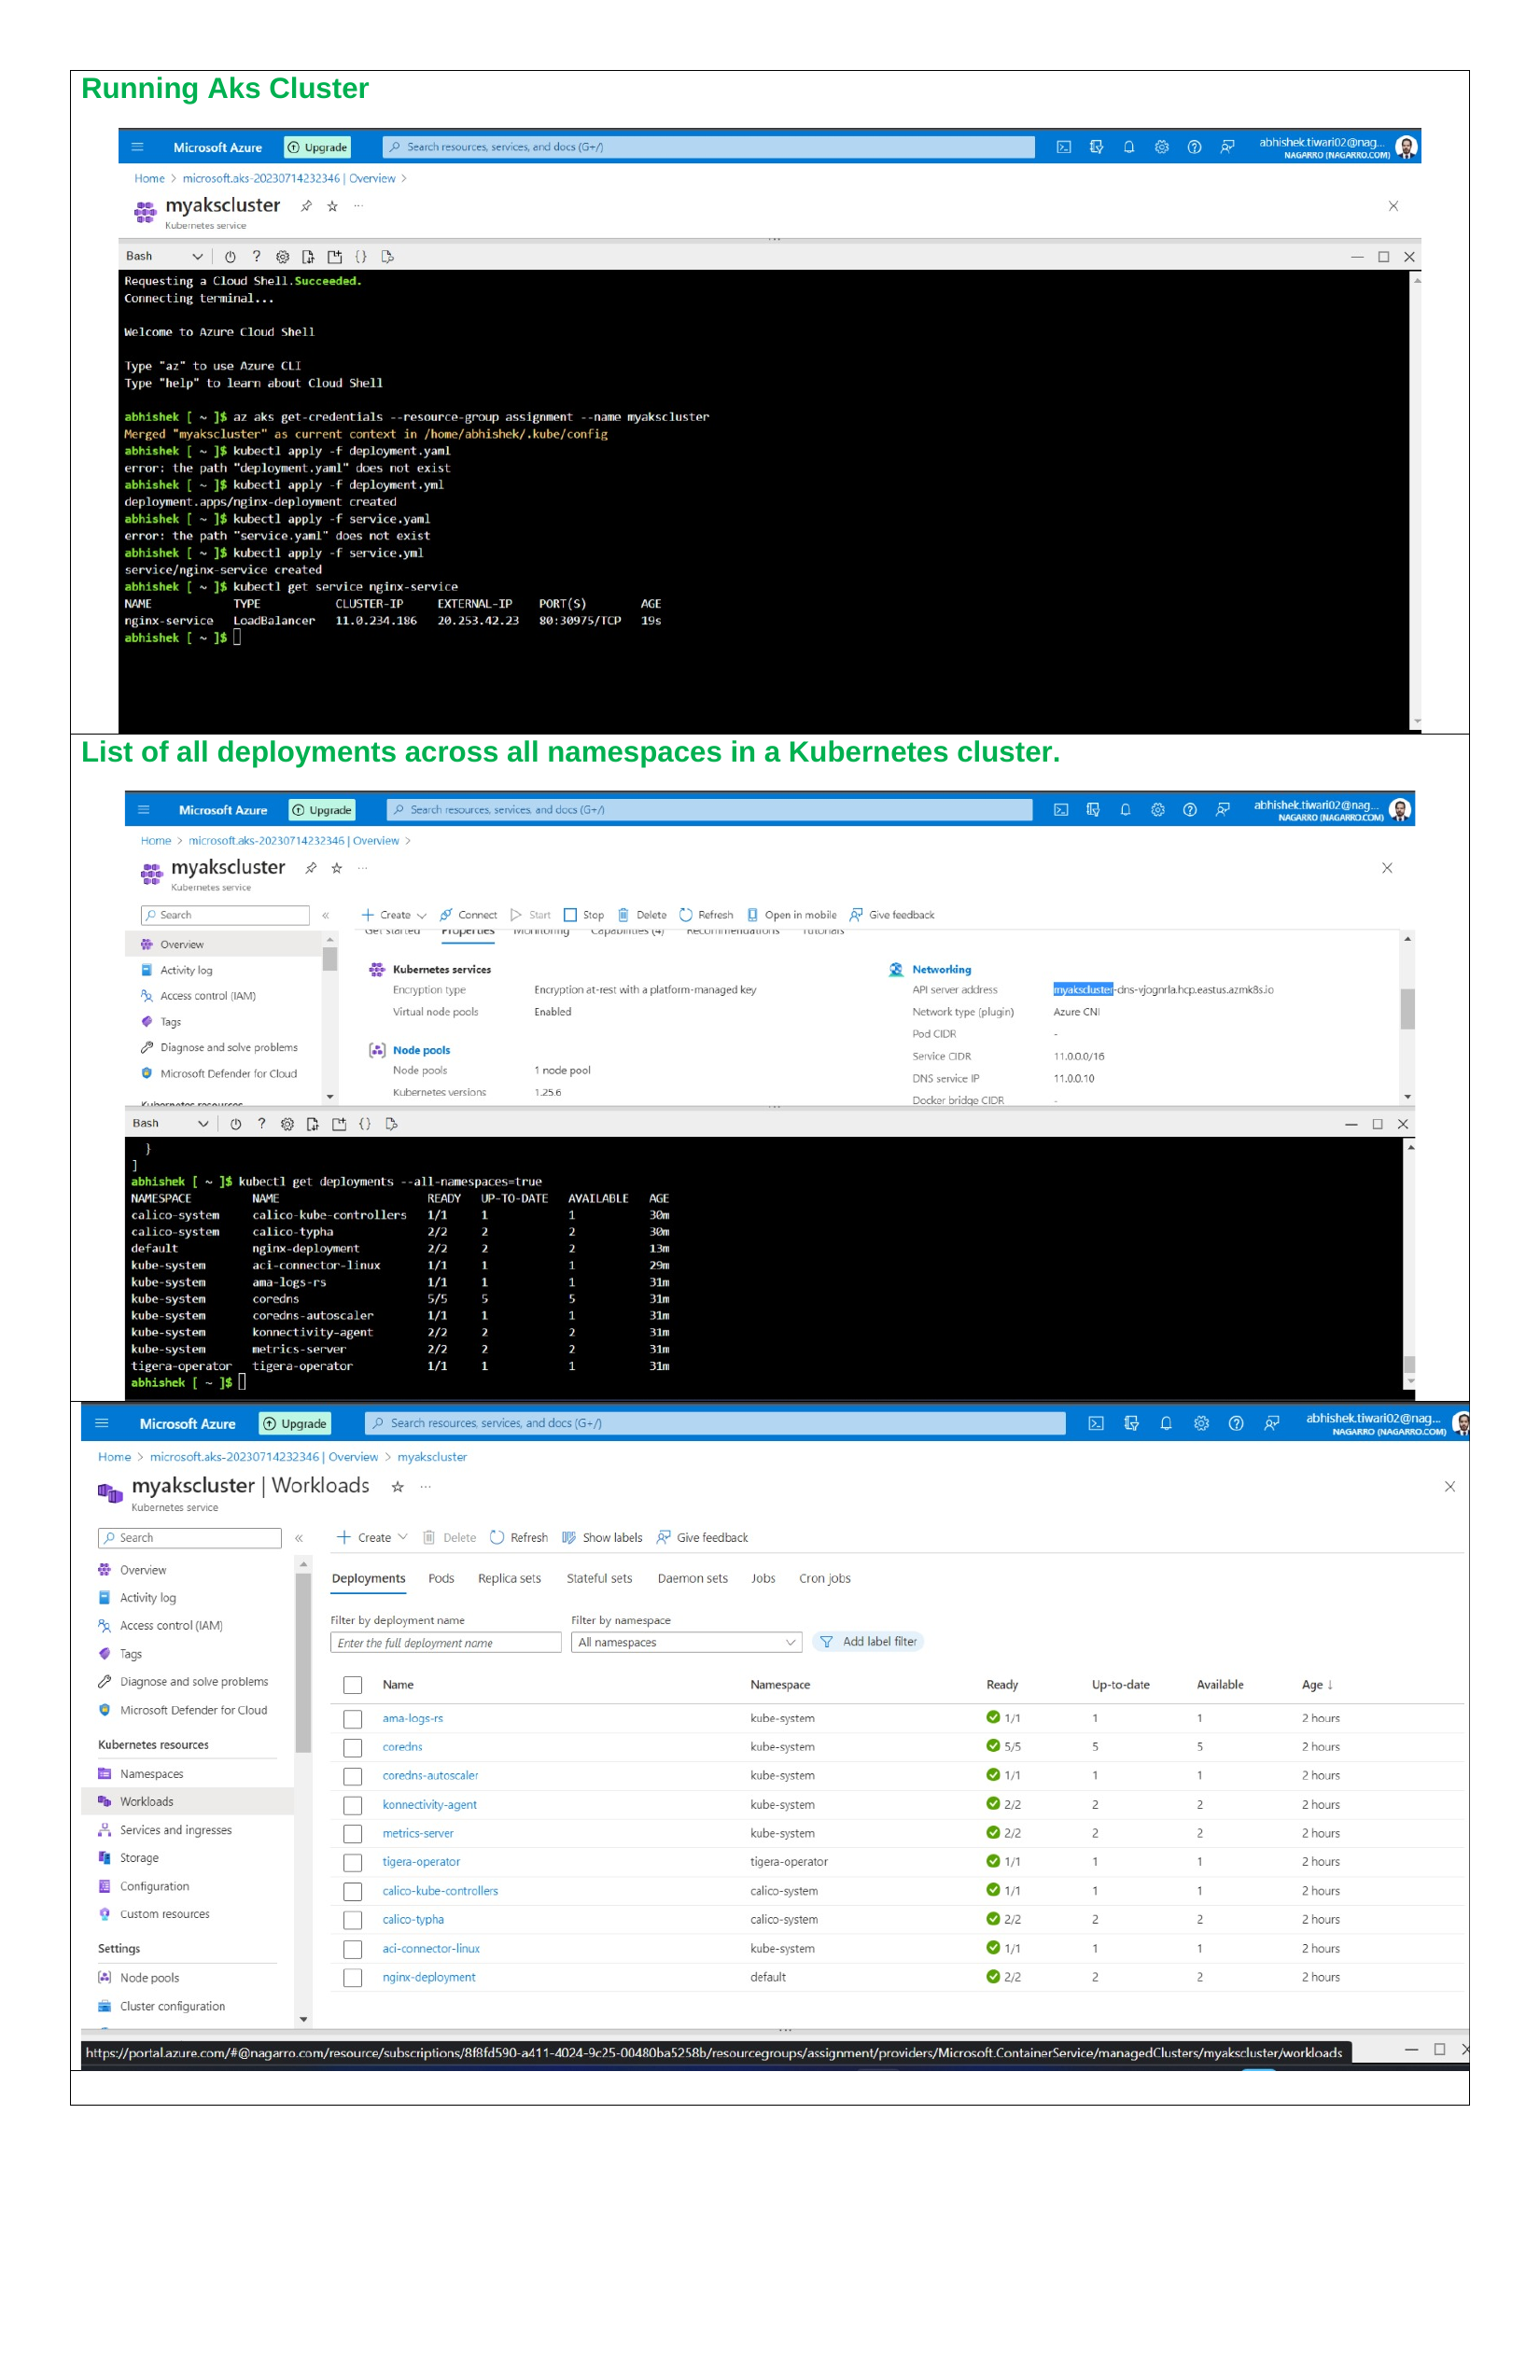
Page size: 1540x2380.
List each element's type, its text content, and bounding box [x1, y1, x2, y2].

table_cell [71, 2071, 1469, 2105]
table_header Running Aks Cluster [71, 71, 1469, 734]
picture [119, 128, 1421, 734]
picture [124, 791, 1416, 1401]
picture [80, 1402, 1470, 2071]
table_cell [71, 1402, 80, 2070]
table_cell List of all deployments across all namespaces in a Kubernetes cluster. [71, 735, 1469, 1401]
